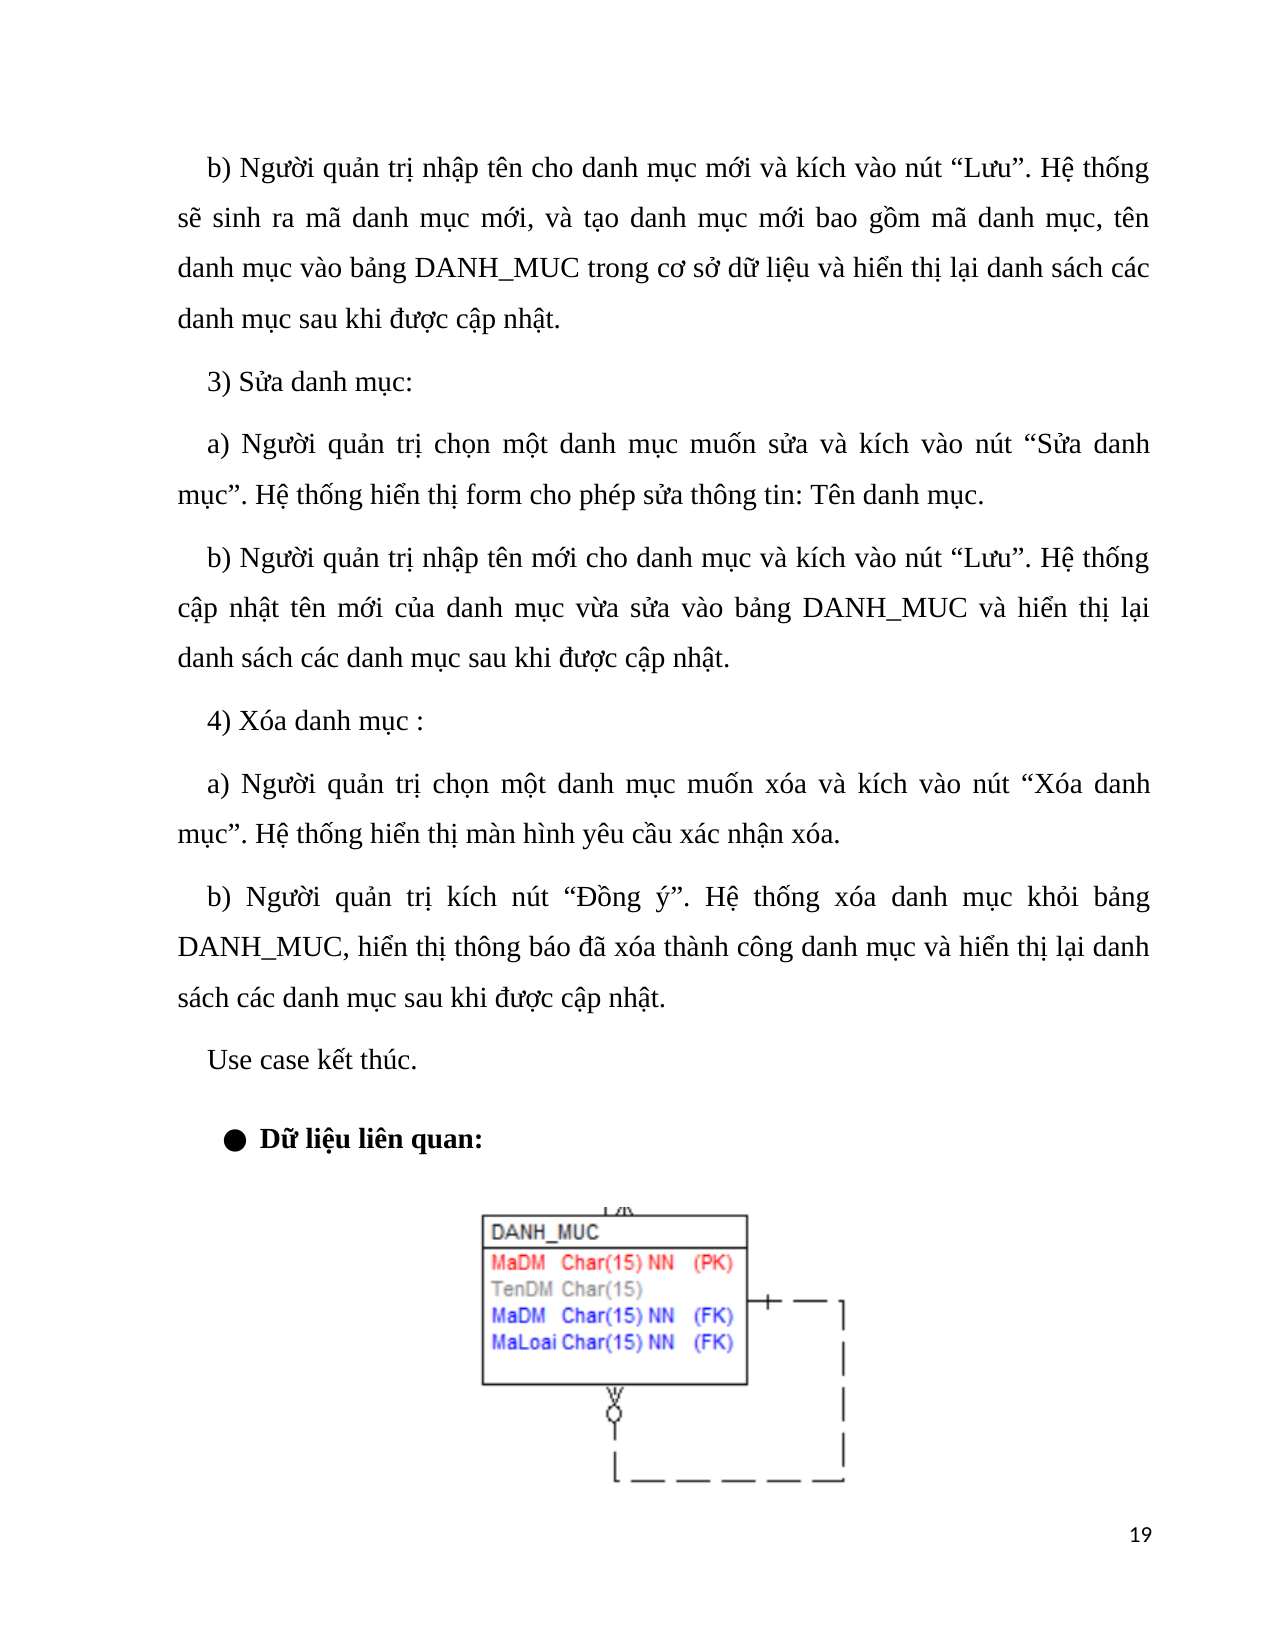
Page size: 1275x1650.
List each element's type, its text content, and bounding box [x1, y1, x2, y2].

text a) Người quản trị chọn một danh mục muốn xóa và kích vào nút “Xóa danh mục”. Hệ thống hiển thị màn hình yêu cầu xác nhận xóa. [177, 766, 1152, 850]
text a) Người quản trị chọn một danh mục muốn sửa và kích vào nút “Sửa danh mục”. Hệ thống hiển thị form cho phép sửa thông tin: Tên danh mục. [177, 427, 1152, 510]
text b) Người quản trị nhập tên cho danh mục mới và kích vào nút “Lưu”. Hệ thống sẽ sinh ra mã danh mục mới, và tạo danh mục mới bao gồm mã danh mục, tên danh mục vào bảng DANH_MUC trong cơ sở dữ liệu và hiển thị lại danh sách các danh mục sau khi được cập nhật. [177, 150, 1152, 334]
list Dữ liệu liên quan: [222, 1105, 1152, 1165]
text b) Người quản trị nhập tên mới cho danh mục và kích vào nút “Lưu”. Hệ thống cập nhật tên mới của danh mục vừa sửa vào bảng DANH_MUC và hiển thị lại danh sách các danh mục sau khi được cập nhật. [177, 540, 1152, 674]
text b) Người quản trị kích nút “Đồng ý”. Hệ thống xóa danh mục khỏi bảng DANH_MUC, hiển thị thông báo đã xóa thành công danh mục và hiển thị lại danh sách các danh mục sau khi được cập nhật. [177, 879, 1152, 1013]
text 4) Xóa danh mục : [177, 703, 1152, 737]
picture [472, 1207, 857, 1495]
text Use case kết thúc. [177, 1042, 1152, 1076]
text 3) Sửa danh mục: [177, 364, 1152, 397]
